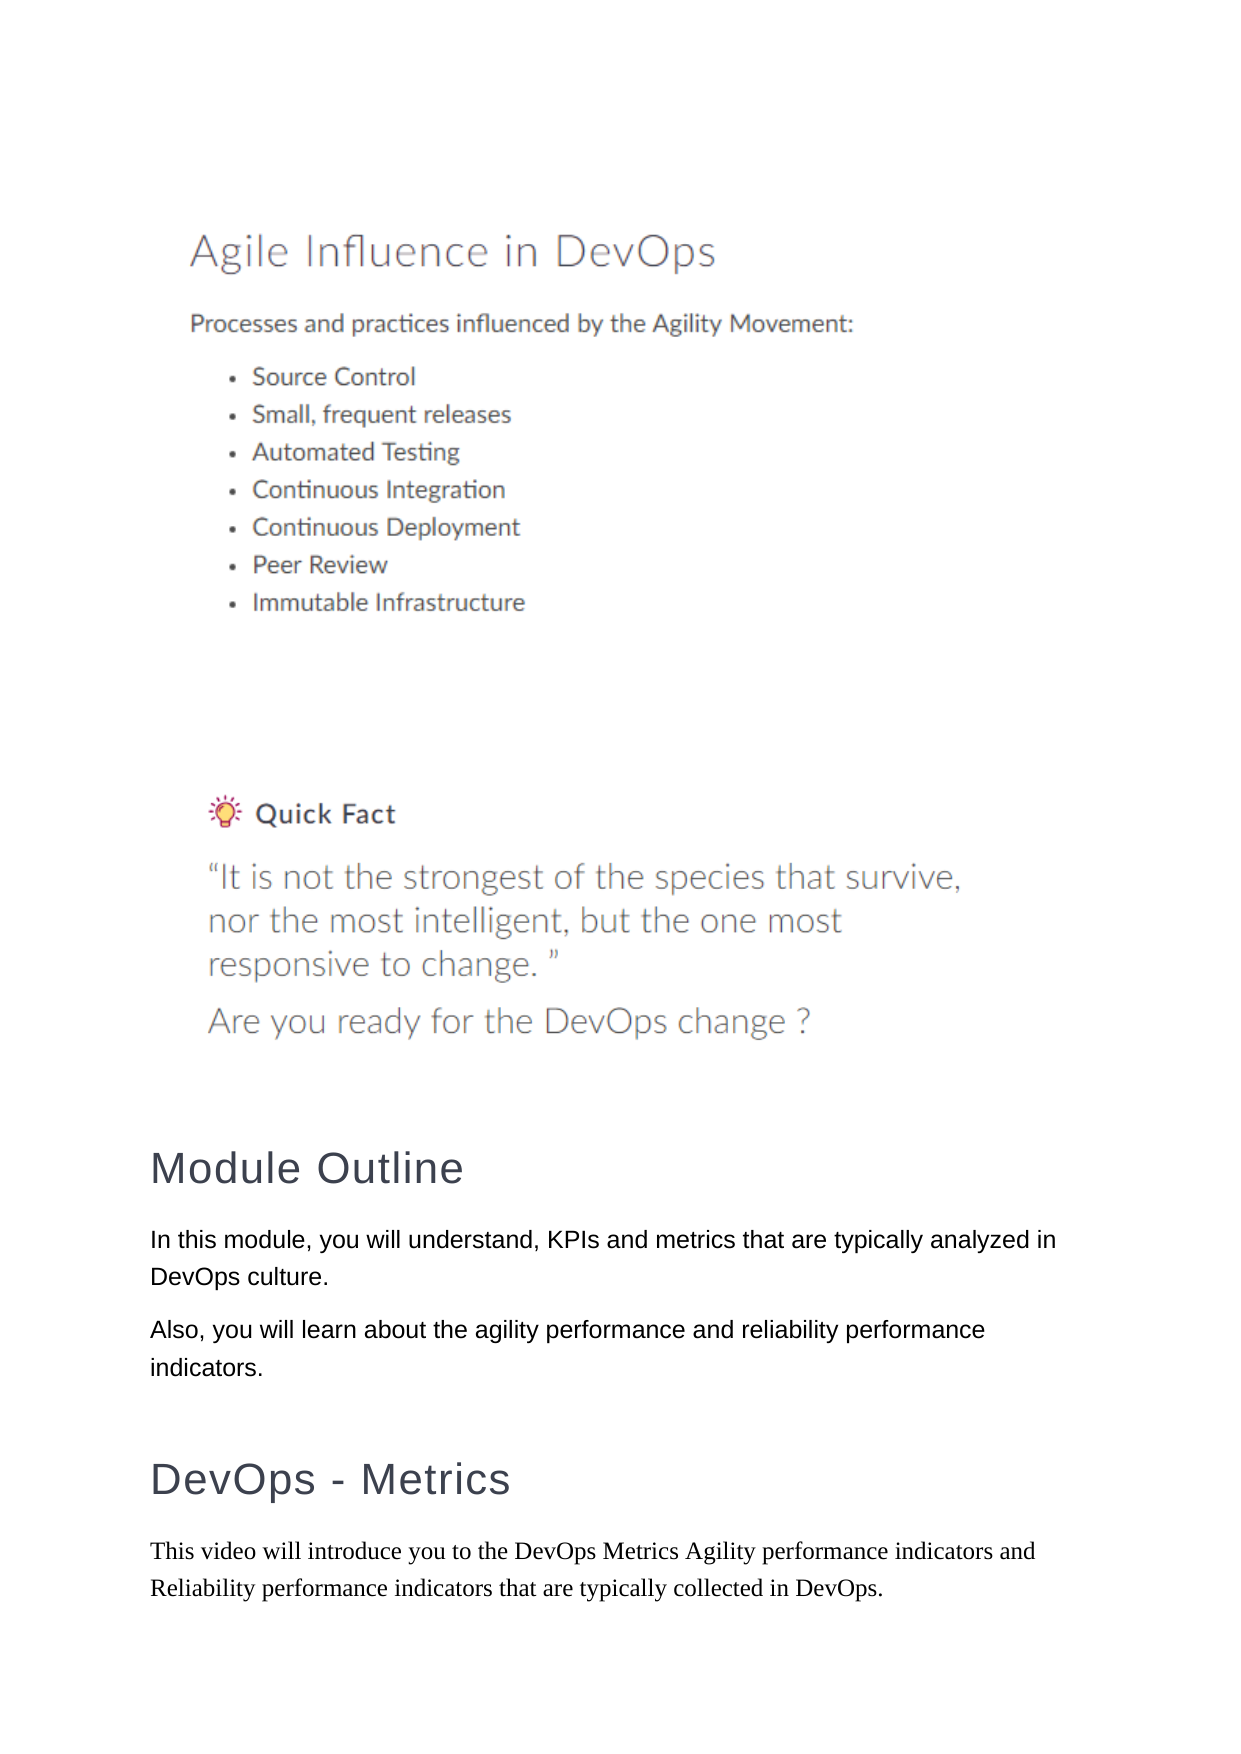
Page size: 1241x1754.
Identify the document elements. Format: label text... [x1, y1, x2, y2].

text In this module, you will understand, KPIs and metrics that are typically analyzed in DevOps culture. [150, 1216, 1090, 1291]
subtitle DevOps - Metrics [150, 1444, 1090, 1504]
picture [150, 150, 952, 713]
picture [150, 731, 1091, 1115]
text Also, you will learn about the agility performance and reliability performance indicators. [150, 1307, 1090, 1382]
subtitle Module Outline [150, 1133, 1090, 1193]
text This video will introduce you to the DevOps Metrics Agility performance indicators and Reliability performance indicators that are typically collected in DevOps. [150, 1527, 1090, 1602]
